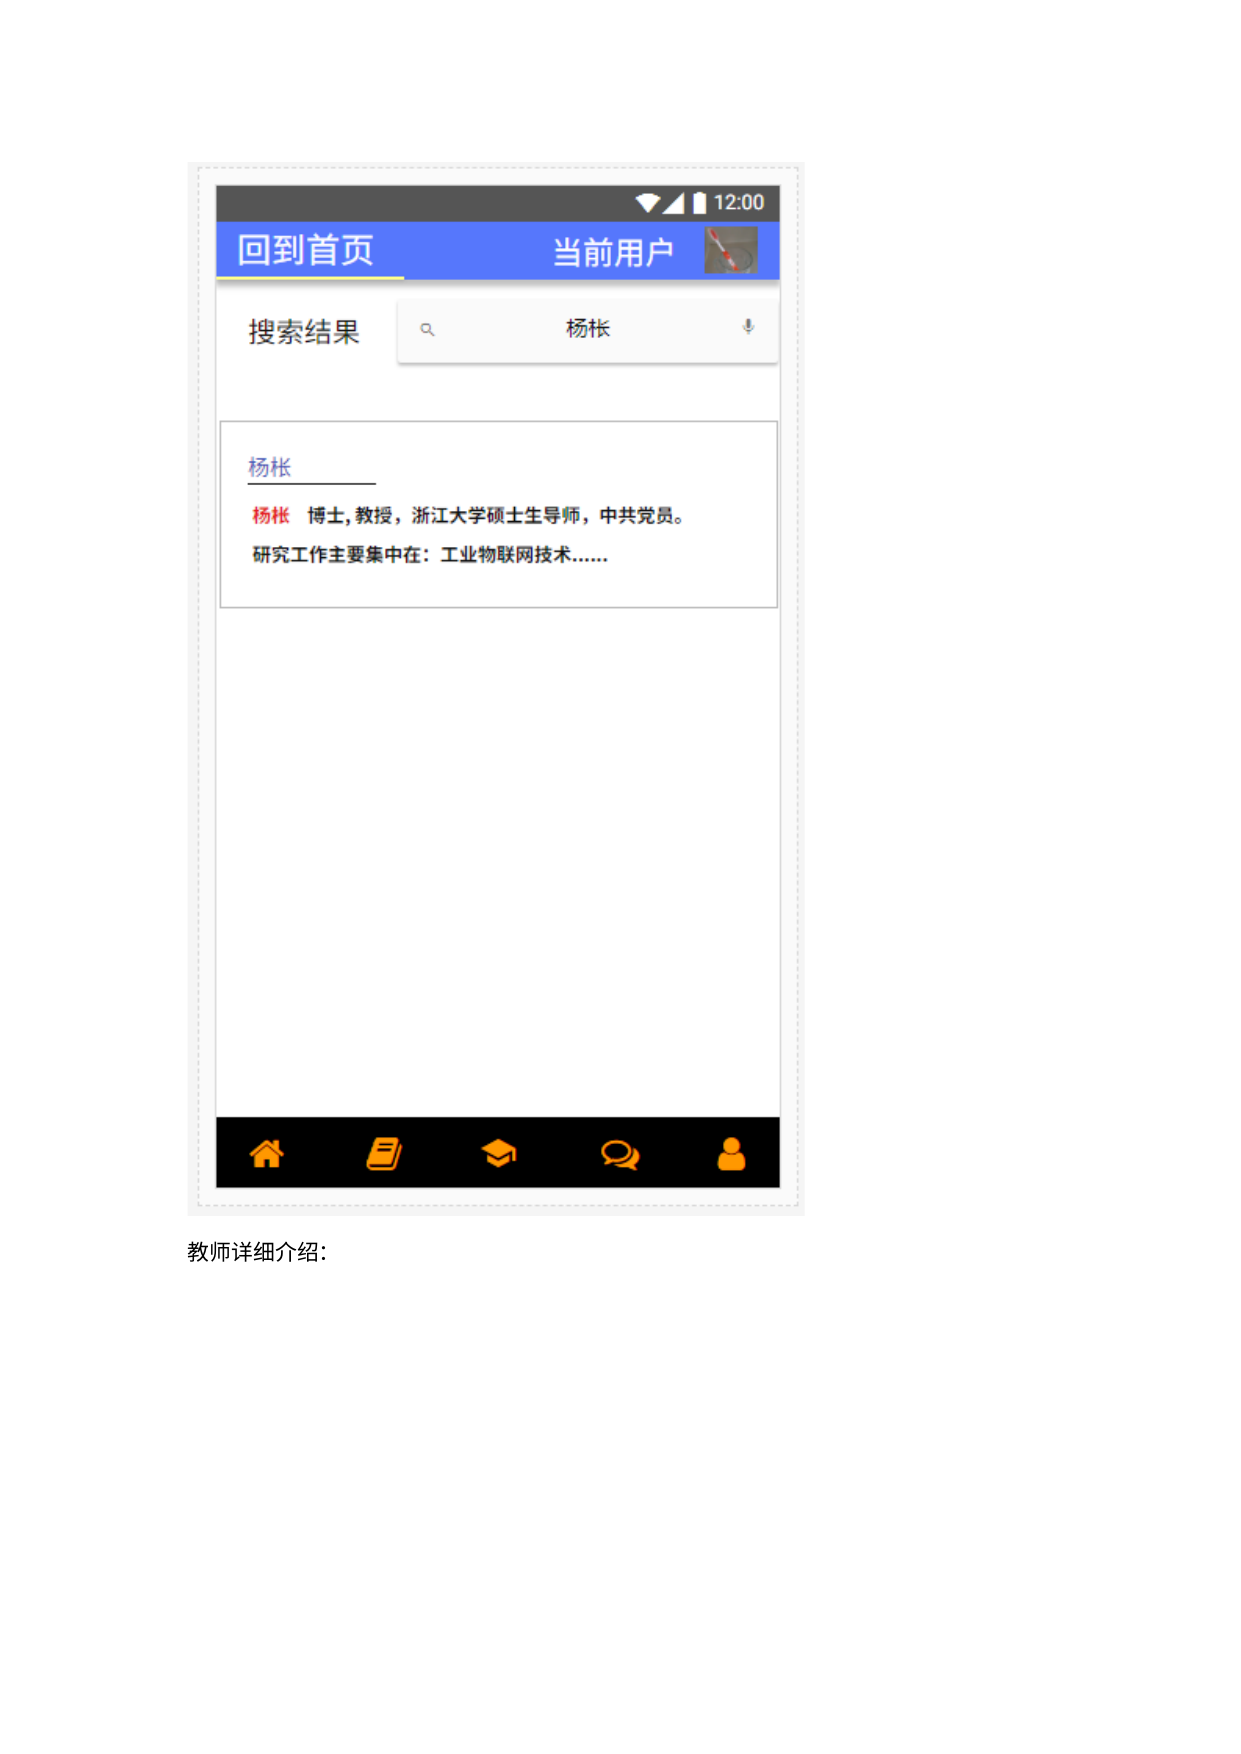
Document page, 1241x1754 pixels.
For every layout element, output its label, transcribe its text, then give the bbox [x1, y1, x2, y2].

text 教师详细介绍： [187, 1234, 1053, 1267]
picture [187, 162, 805, 1216]
